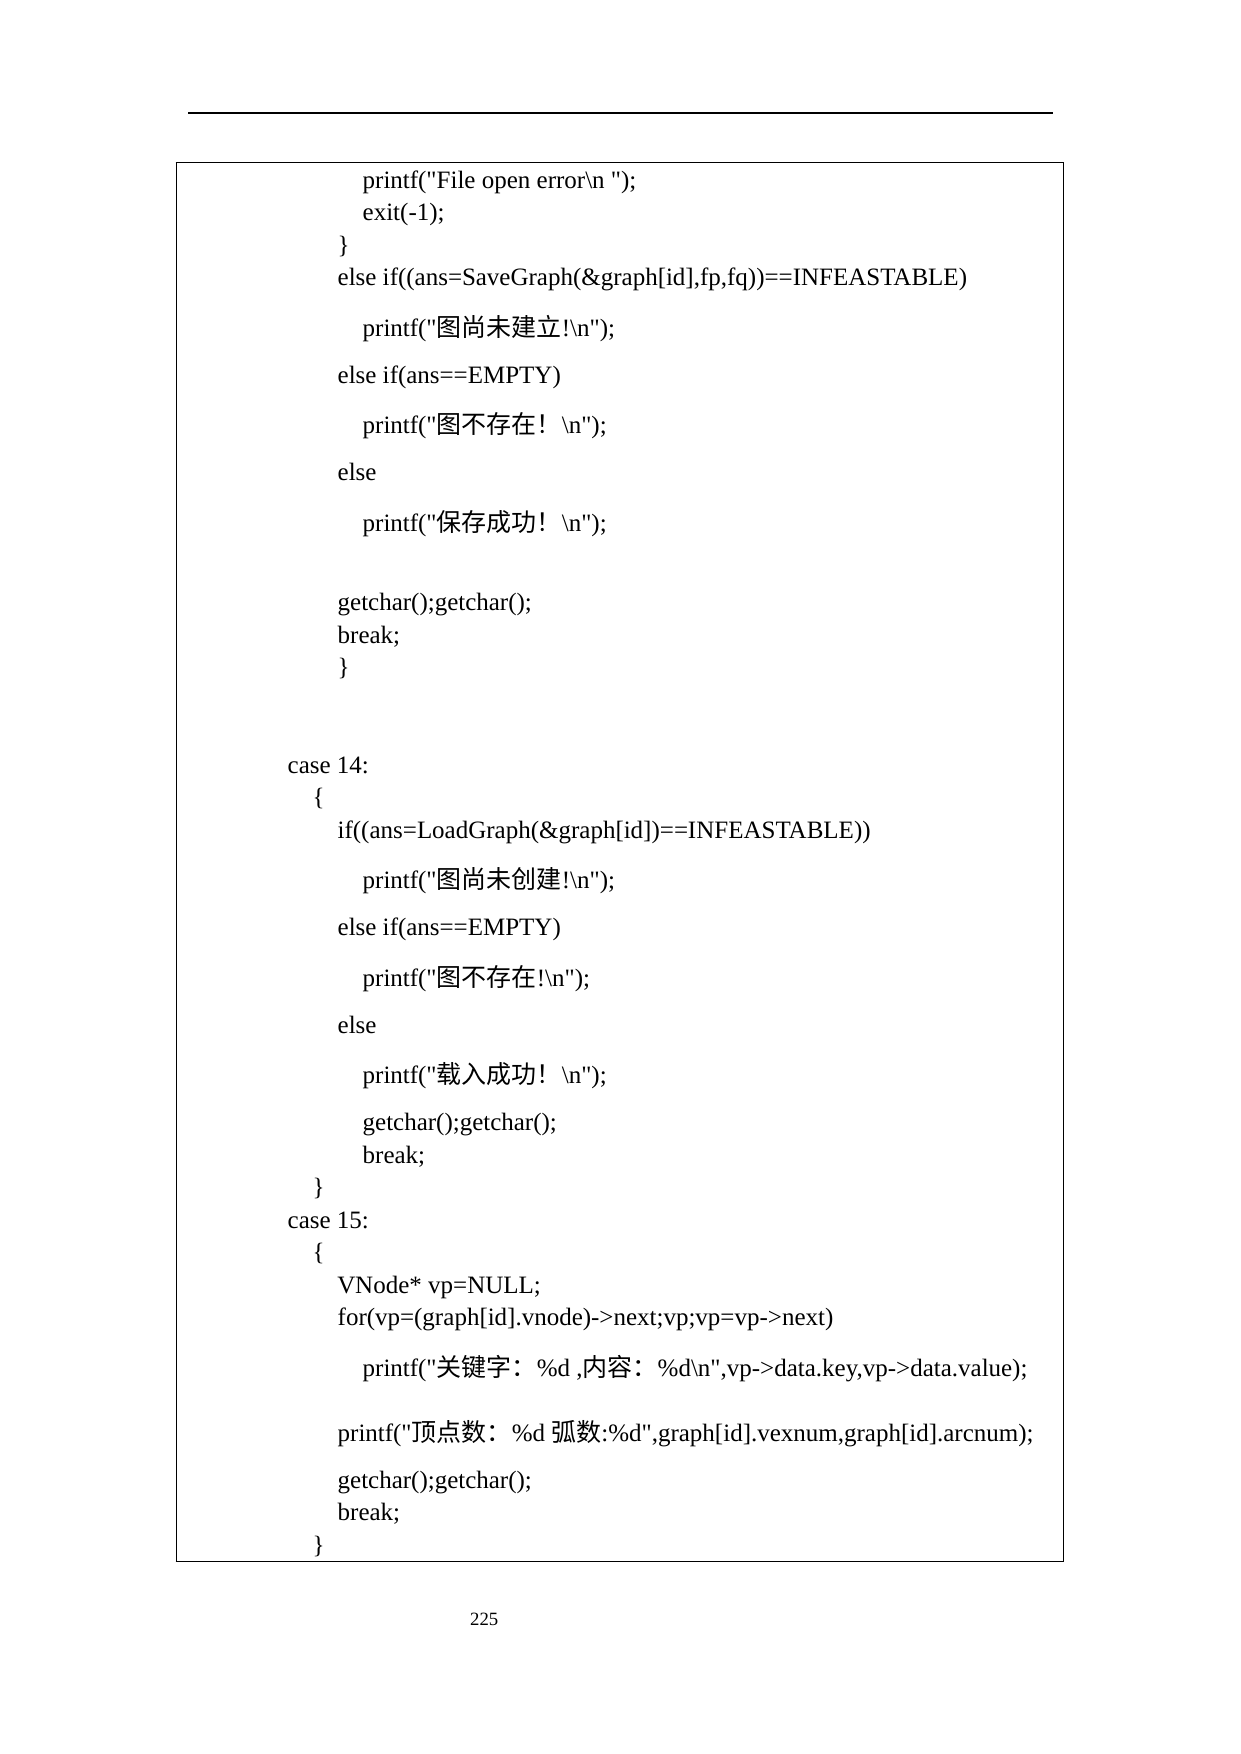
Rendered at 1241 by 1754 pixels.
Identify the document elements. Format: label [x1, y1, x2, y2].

table_header [177, 163, 1063, 1561]
